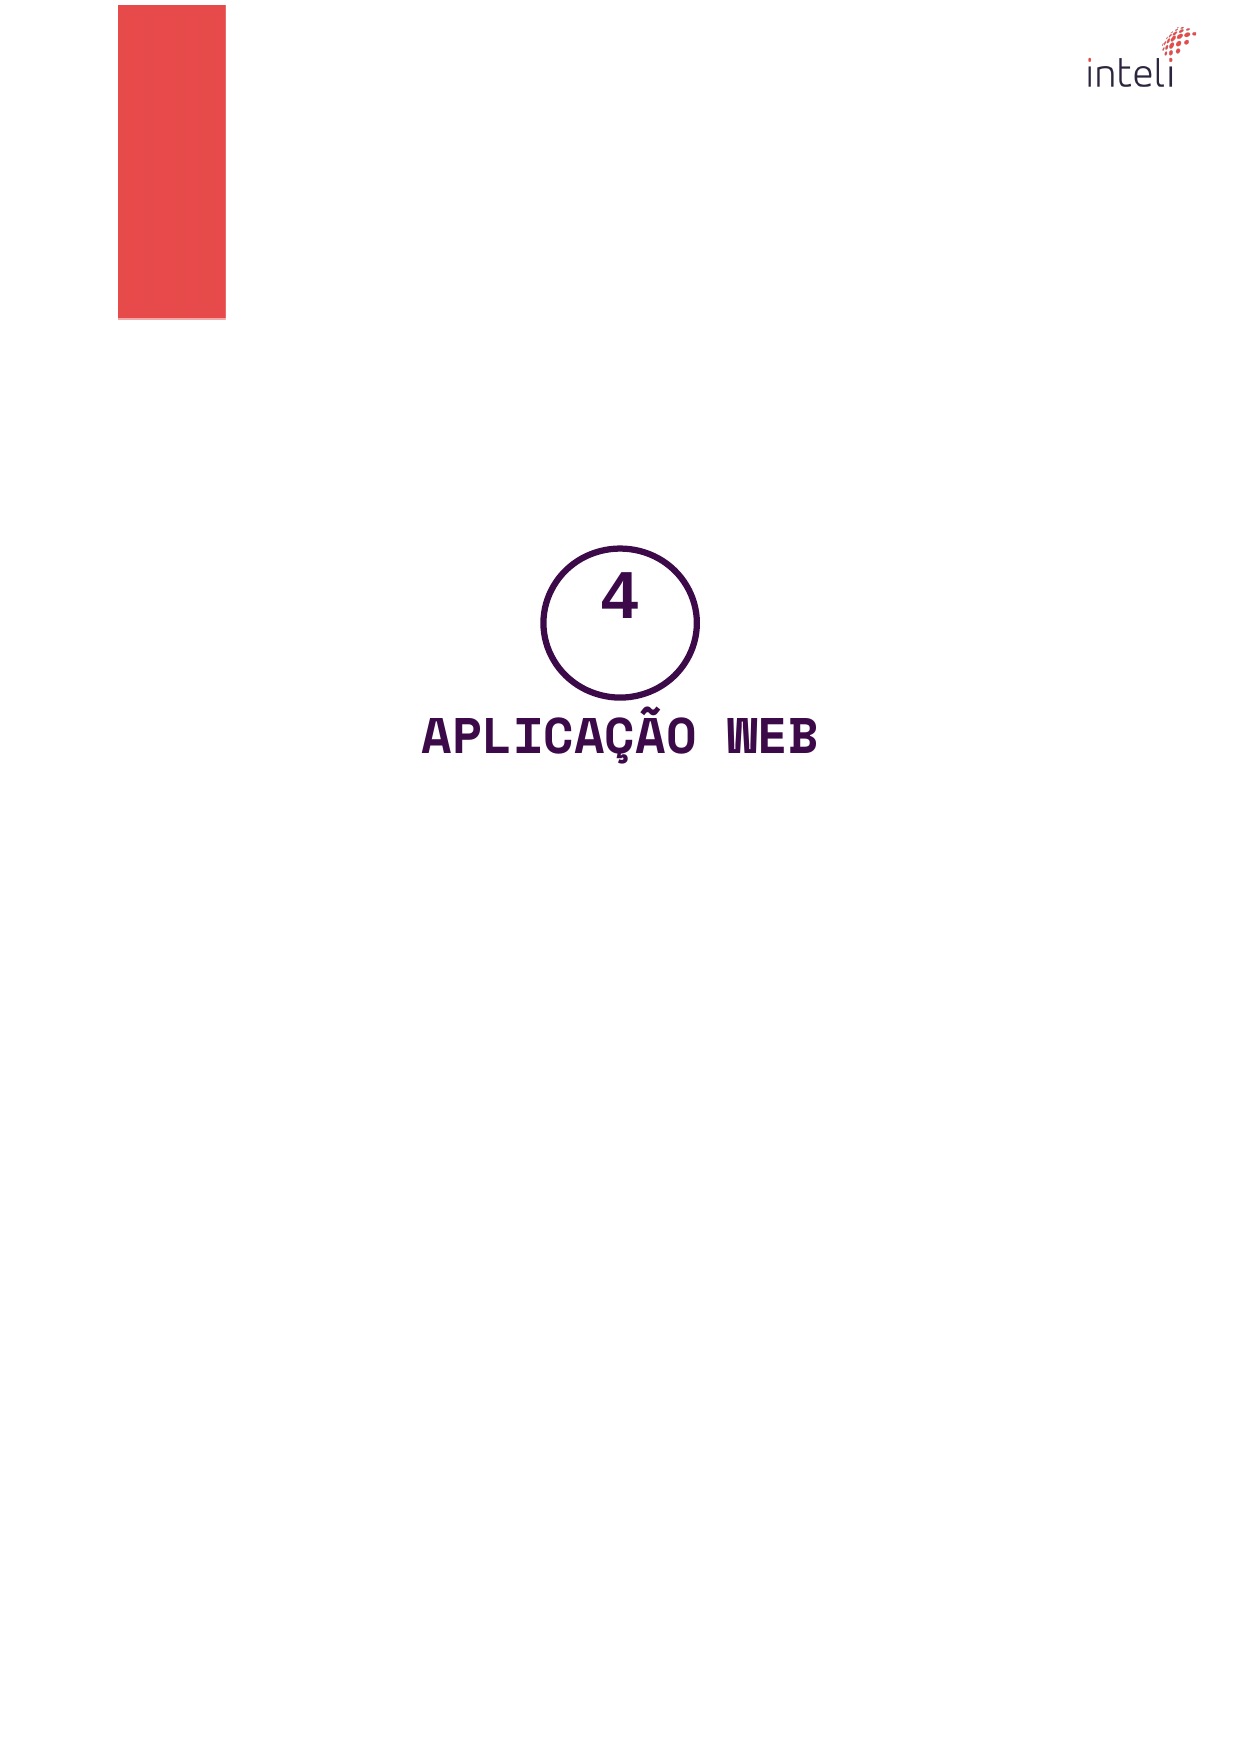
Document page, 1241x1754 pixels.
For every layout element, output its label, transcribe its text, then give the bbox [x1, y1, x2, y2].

picture [118, 5, 226, 320]
picture [1088, 27, 1197, 87]
subtitle APLICAÇÃO WEB [118, 698, 1122, 772]
